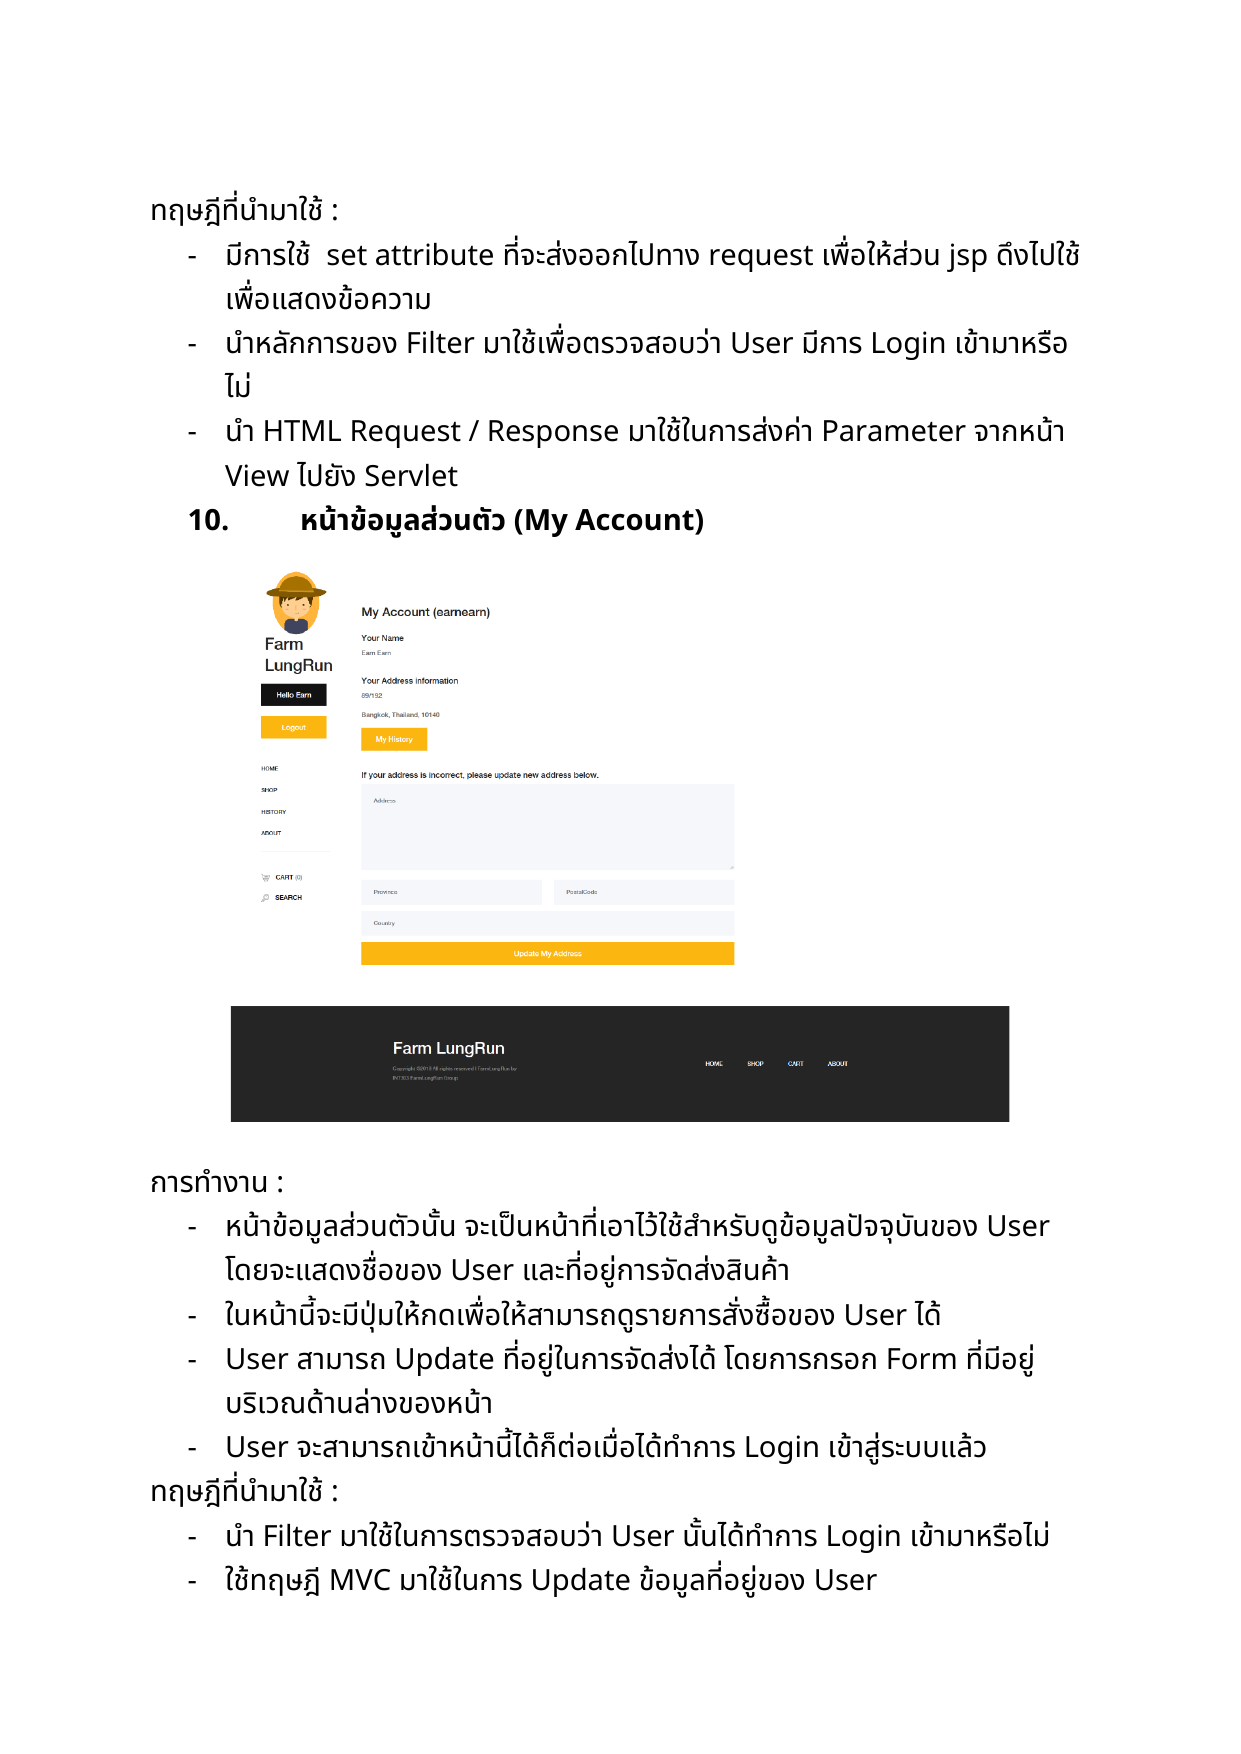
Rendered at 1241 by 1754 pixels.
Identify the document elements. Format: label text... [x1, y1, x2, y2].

list นำ Filter มาใช้ในการตรวจสอบว่า User นั้นได้ทำการ Login เข้ามาหรือไม่ [187, 1515, 1090, 1559]
list หน้าข้อมูลส่วนตัวนั้น จะเป็นหน้าที่เอาไว้ใช้สำหรับดูข้อมูลปัจจุบันของ User โดยจะแสดงชื่อของ User และที่อยู่การจัดส่งสินค้า [187, 1205, 1090, 1294]
list User สามารถ Update ที่อยู่ในการจัดส่งได้ โดยการกรอก Form ที่มีอยู่บริเวณด้านล่างของหน้า [187, 1338, 1090, 1426]
text ทฤษฎีที่นำมาใช้ : [150, 190, 1090, 234]
text ทฤษฎีที่นำมาใช้ : [150, 1471, 1090, 1515]
list มีการใช้ set attribute ที่จะส่งออกไปทาง request เพื่อให้ส่วน jsp ดึงไปใช้เพื่อแสดงข้อความ [187, 234, 1090, 322]
list นำ HTML Request / Response มาใช้ในการส่งค่า Parameter จากหน้า View ไปยัง Servlet [187, 411, 1090, 499]
text การทำงาน : [150, 1161, 1090, 1205]
list User จะสามารถเข้าหน้านี้ได้ก็ต่อเมื่อได้ทำการ Login เข้าสู่ระบบแล้ว [187, 1426, 1090, 1471]
list หน้าข้อมูลส่วนตัว (My Account) [187, 499, 1090, 543]
list ในหน้านี้จะมีปุ่มให้กดเพื่อให้สามารถดูรายการสั่งซื้อของ User ได้ [187, 1294, 1090, 1338]
list นำหลักการของ Filter มาใช้เพื่อตรวจสอบว่า User มีการ Login เข้ามาหรือไม่ [187, 322, 1090, 411]
list ใช้ทฤษฎี MVC มาใช้ในการ Update ข้อมูลที่อยู่ของ User [187, 1559, 1090, 1603]
picture [230, 543, 1010, 1122]
